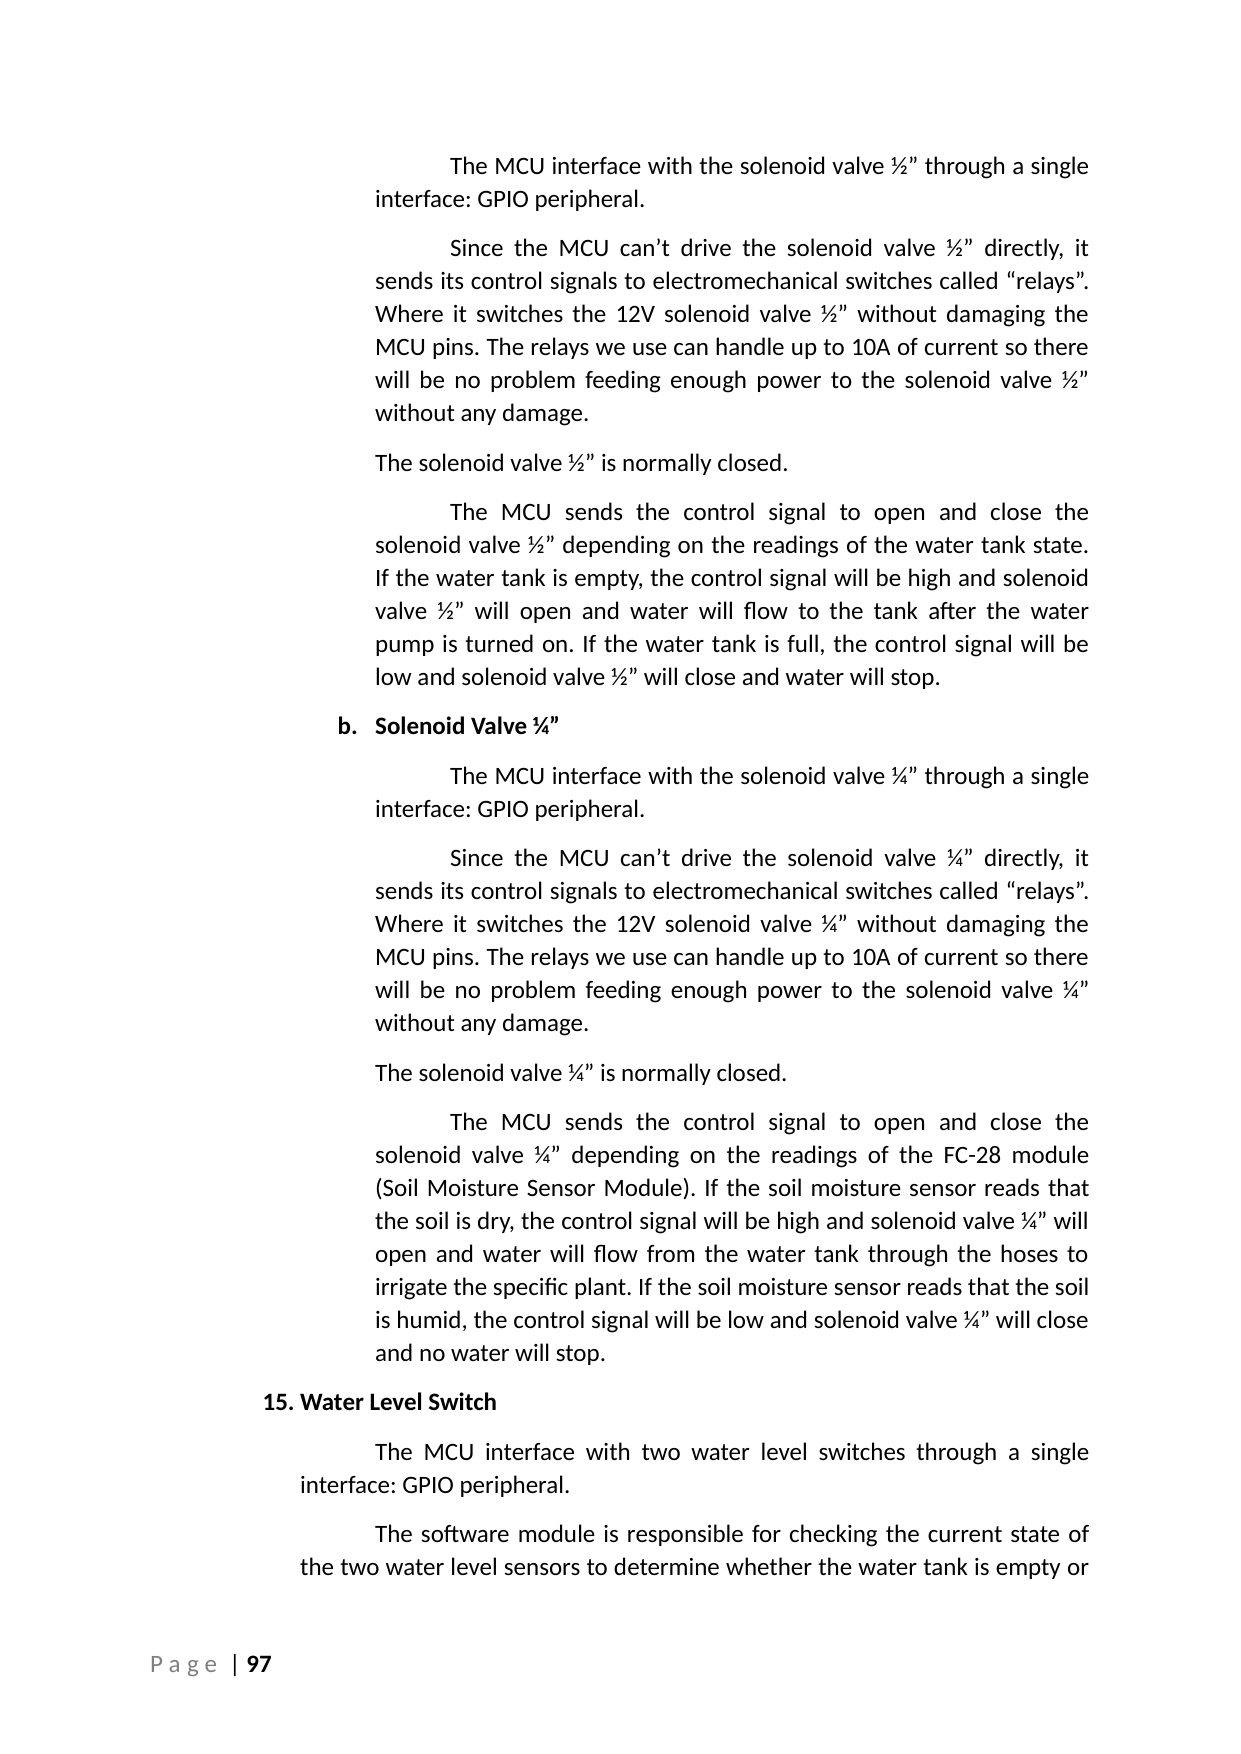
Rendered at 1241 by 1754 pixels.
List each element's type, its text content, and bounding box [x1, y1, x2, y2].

text The solenoid valve ½” is normally closed. [150, 447, 1090, 477]
text The MCU interface with two water level switches through a single interface: GPIO peripheral. [300, 1436, 1090, 1499]
text The MCU interface with the solenoid valve ¼” through a single interface: GPIO peripheral. [375, 760, 1090, 823]
text The MCU sends the control signal to open and close the solenoid valve ¼” depending on the readings of the FC-28 module (Soil Moisture Sensor Module). If the soil moisture sensor reads that the soil is dry, the control signal will be high and solenoid valve ¼” will open and water will flow from the water tank through the hoses to irrigate the specific plant. If the soil moisture sensor reads that the soil is humid, the control signal will be low and solenoid valve ¼” will close and no water will stop. [375, 1106, 1090, 1367]
text The MCU interface with the solenoid valve ½” through a single interface: GPIO peripheral. [375, 150, 1090, 213]
text The MCU sends the control signal to open and close the solenoid valve ½” depending on the readings of the water tank state. If the water tank is empty, the control signal will be high and solenoid valve ½” will open and water will flow to the tank after the water pump is turned on. If the water tank is full, the control signal will be low and solenoid valve ½” will close and water will stop. [375, 496, 1090, 691]
list Solenoid Valve ¼” [337, 710, 1090, 741]
text Since the MCU can’t drive the solenoid valve ¼” directly, it sends its control signals to electromechanical switches called “relays”. Where it switches the 12V solenoid valve ¼” without damaging the MCU pins. The relays we use can handle up to 10A of current so there will be no problem feeding enough power to the solenoid valve ¼” without any damage. [375, 842, 1090, 1038]
list Water Level Switch [262, 1386, 1090, 1417]
text The solenoid valve ¼” is normally closed. [150, 1057, 1090, 1087]
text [300, 1518, 1090, 1582]
text Since the MCU can’t drive the solenoid valve ½” directly, it sends its control signals to electromechanical switches called “relays”. Where it switches the 12V solenoid valve ½” without damaging the MCU pins. The relays we use can handle up to 10A of current so there will be no problem feeding enough power to the solenoid valve ½” without any damage. [375, 232, 1090, 428]
